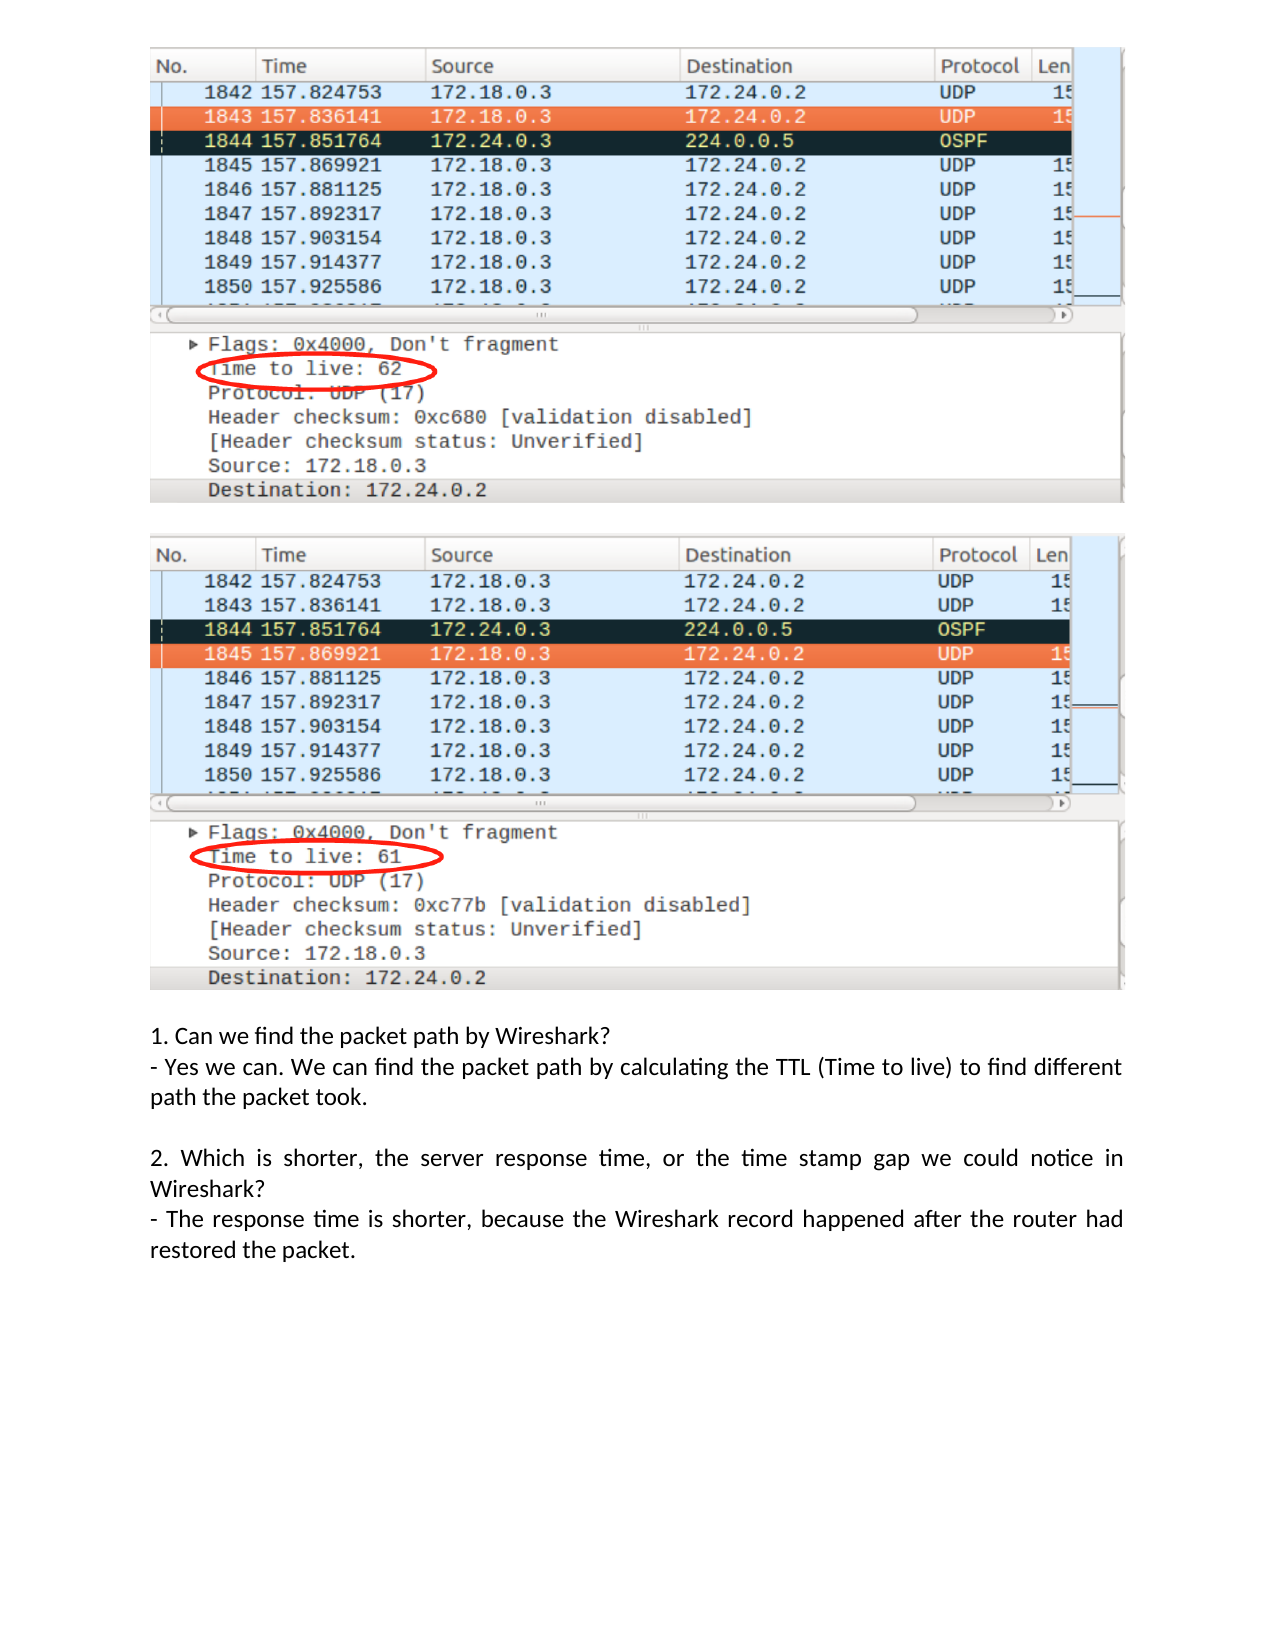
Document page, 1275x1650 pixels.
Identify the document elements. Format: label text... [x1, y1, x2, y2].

text 2. Which is shorter, the server response time, or the time stamp gap we could notice in Wireshark? [150, 1142, 1125, 1203]
text - The response time is shorter, because the Wireshark record happened after the router had restored the packet. [150, 1203, 1125, 1264]
text 1. Can we find the packet path by Wireshark? [150, 1020, 1125, 1051]
picture [150, 533, 1125, 990]
text - Yes we can. We can find the packet path by calculating the TTL (Time to live) to find different path the packet took. [150, 1051, 1125, 1112]
picture [150, 47, 1125, 503]
